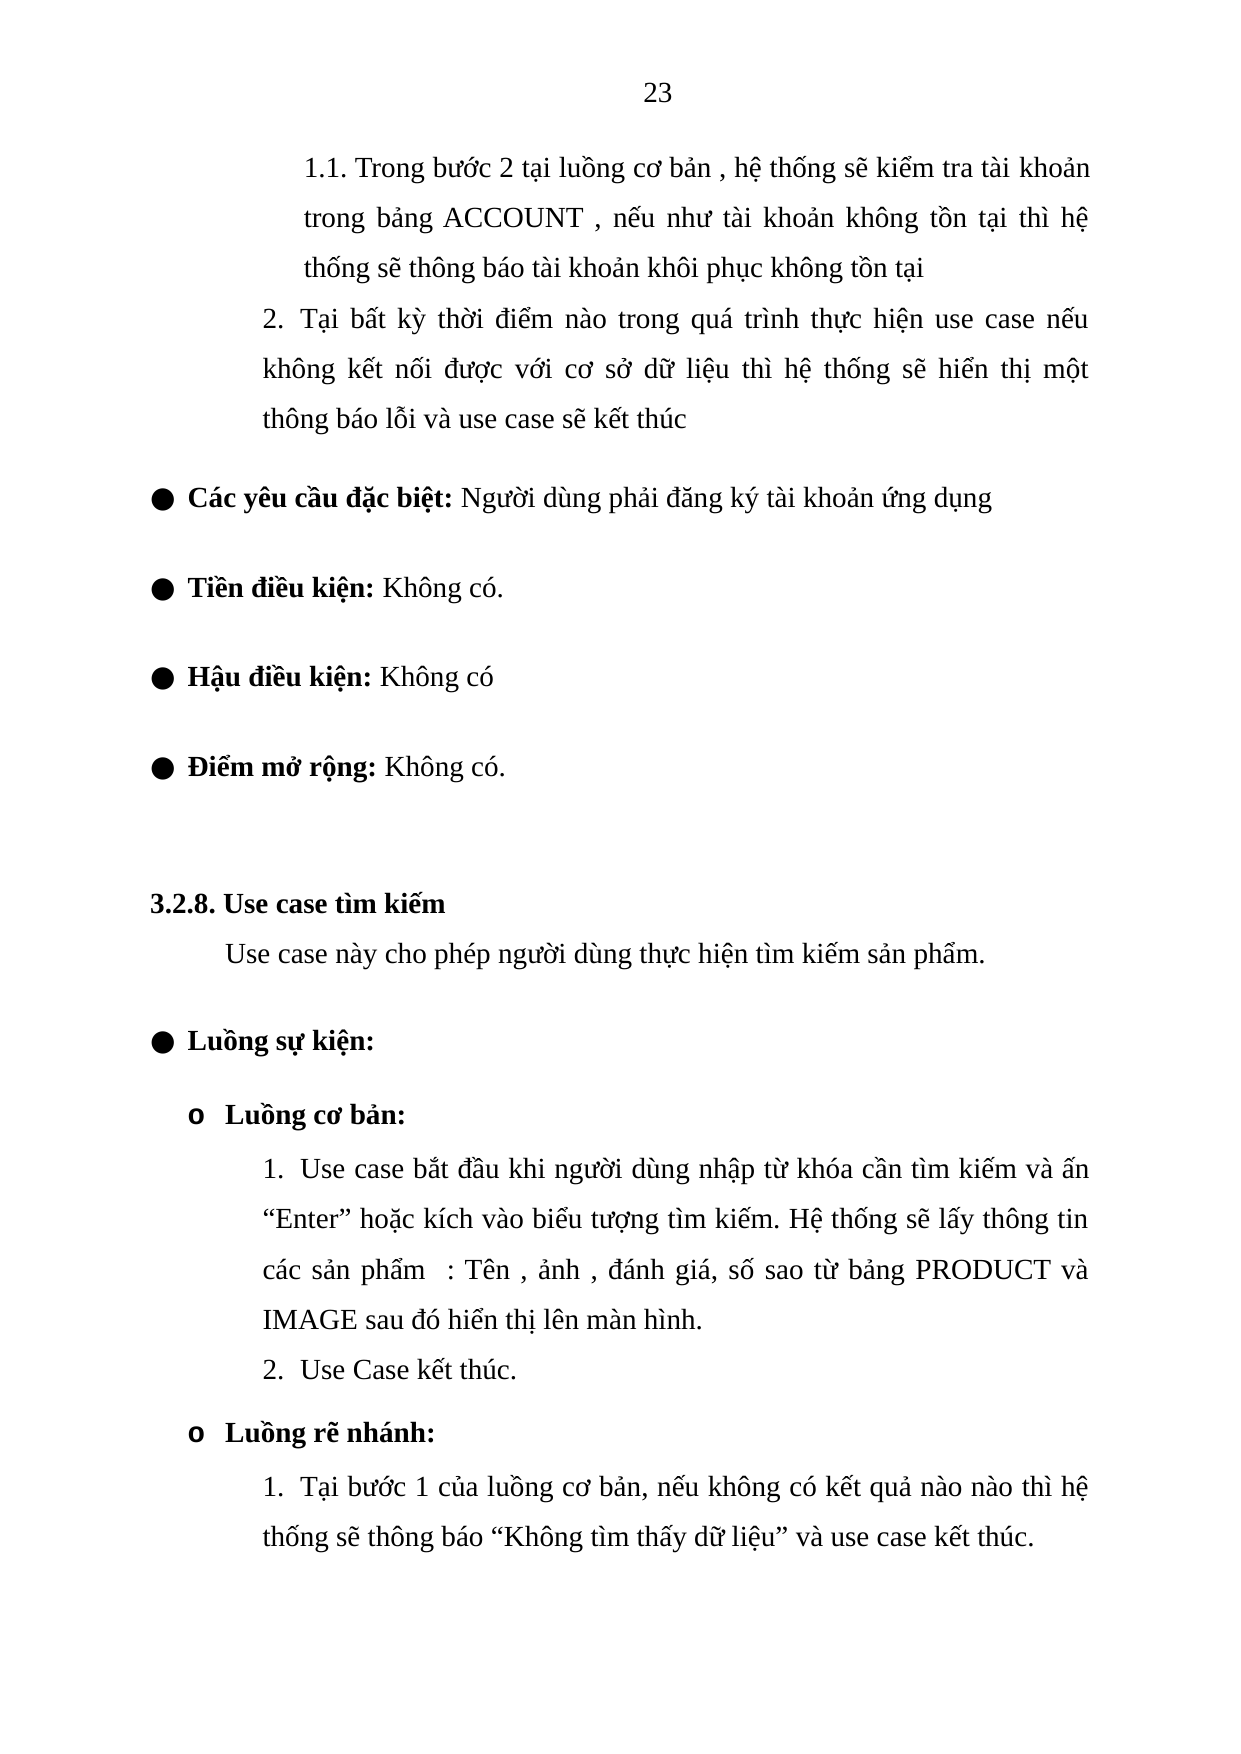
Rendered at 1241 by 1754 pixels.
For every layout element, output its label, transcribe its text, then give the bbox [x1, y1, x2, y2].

list Điểm mở rộng: Không có. [150, 733, 1090, 793]
list Luồng sự kiện: [150, 1007, 1090, 1067]
list Tại bất kỳ thời điểm nào trong quá trình thực hiện use case nếu không kết nối được với cơ sở dữ liệu thì hệ thống sẽ hiển thị một thông báo lỗi và use case sẽ kết thúc [262, 301, 1090, 435]
list Tại bước 1 của luồng cơ bản, nếu không có kết quả nào nào thì hệ thống sẽ thông báo “Không tìm thấy dữ liệu” và use case kết thúc. [262, 1469, 1090, 1553]
list Luồng cơ bản: [187, 1097, 1090, 1133]
list Trong bước 2 tại luồng cơ bản , hệ thống sẽ kiểm tra tài khoản trong bảng ACCOUNT , nếu như tài khoản không tồn tại thì hệ thống sẽ thông báo tài khoản khôi phục không tồn tại [303, 150, 1090, 284]
subtitle 3.2.8. Use case tìm kiếm [150, 886, 1090, 919]
text Use case này cho phép người dùng thực hiện tìm kiếm sản phẩm. [150, 936, 1090, 970]
list Các yêu cầu đặc biệt: Người dùng phải đăng ký tài khoản ứng dụng [150, 464, 1090, 524]
list Use Case kết thúc. [262, 1352, 1090, 1386]
list Luồng rẽ nhánh: [187, 1415, 1090, 1451]
list Hậu điều kiện: Không có [150, 644, 1090, 703]
list Use case bắt đầu khi người dùng nhập từ khóa cần tìm kiếm và ấn “Enter” hoặc kích vào biểu tượng tìm kiếm. Hệ thống sẽ lấy thông tin các sản phẩm : Tên , ảnh , đánh giá, số sao từ bảng PRODUCT và IMAGE sau đó hiển thị lên màn hình. [262, 1151, 1090, 1336]
list Tiền điều kiện: Không có. [150, 554, 1090, 614]
